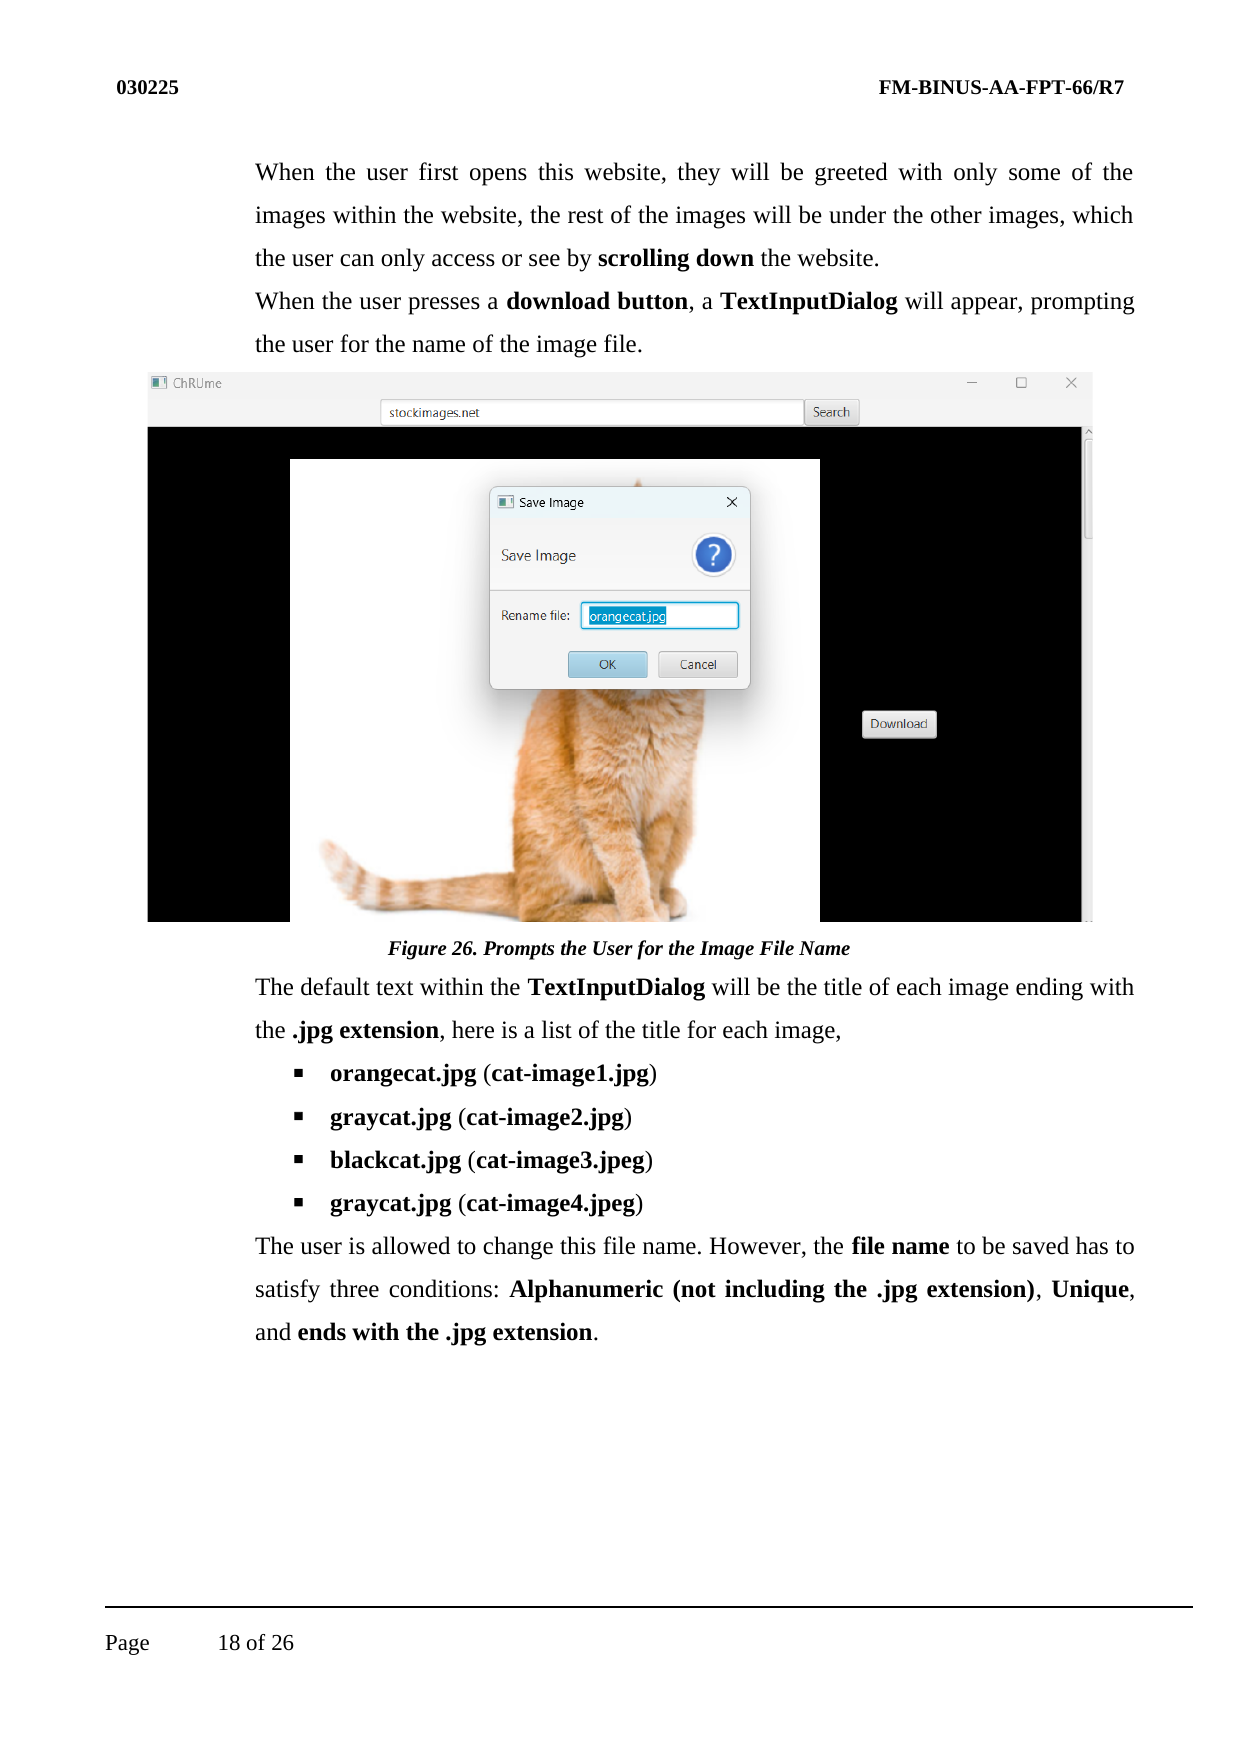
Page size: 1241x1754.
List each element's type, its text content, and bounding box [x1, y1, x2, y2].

text The user is allowed to change this file name. However, the file name to be saved has to satisfy three conditions: Alphanumeric (not including the .jpg extension), Unique, and ends with the .jpg extension. [255, 1231, 1135, 1346]
list blackcat.jpg (cat-image3.jpeg) [292, 1145, 1135, 1173]
text When the user first opens this website, they will be greeted with only some of the images within the website, the rest of the images will be under the other images, which the user can only access or see by scrolling down the website. [255, 157, 1135, 272]
text When the user presses a download button, a TextInputDialog will appear, prompting the user for the name of the image file. [255, 286, 1135, 358]
picture [147, 372, 1093, 922]
list graycat.jpg (cat-image2.jpg) [292, 1102, 1135, 1130]
text The default text within the TextInputDialog will be the title of each image ending with the .jpg extension, here is a list of the title for each image, [255, 972, 1135, 1044]
list graycat.jpg (cat-image4.jpeg) [292, 1188, 1135, 1217]
text Figure 26. Prompts the User for the Image File Name [105, 936, 1135, 960]
list orangecat.jpg (cat-image1.jpg) [292, 1058, 1135, 1087]
